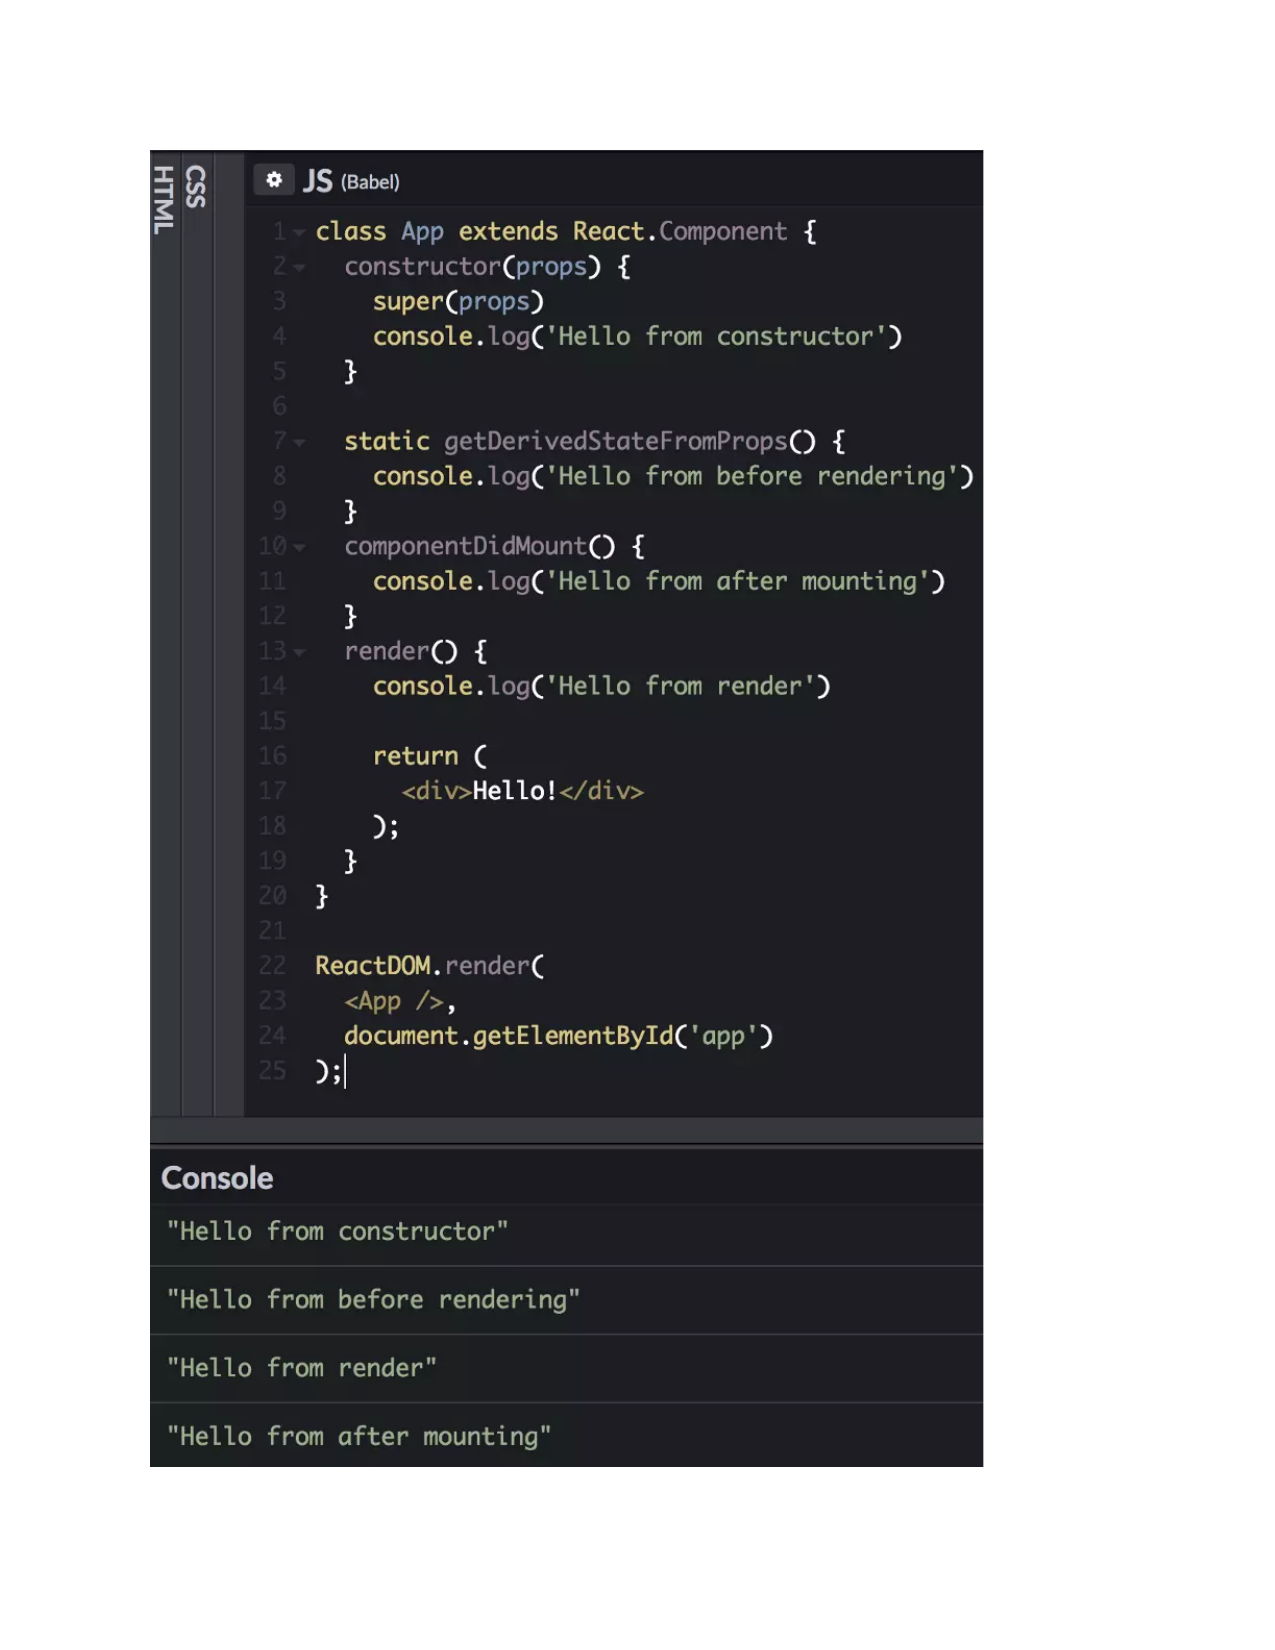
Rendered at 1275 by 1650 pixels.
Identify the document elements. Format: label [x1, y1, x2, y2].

picture [150, 150, 984, 1467]
